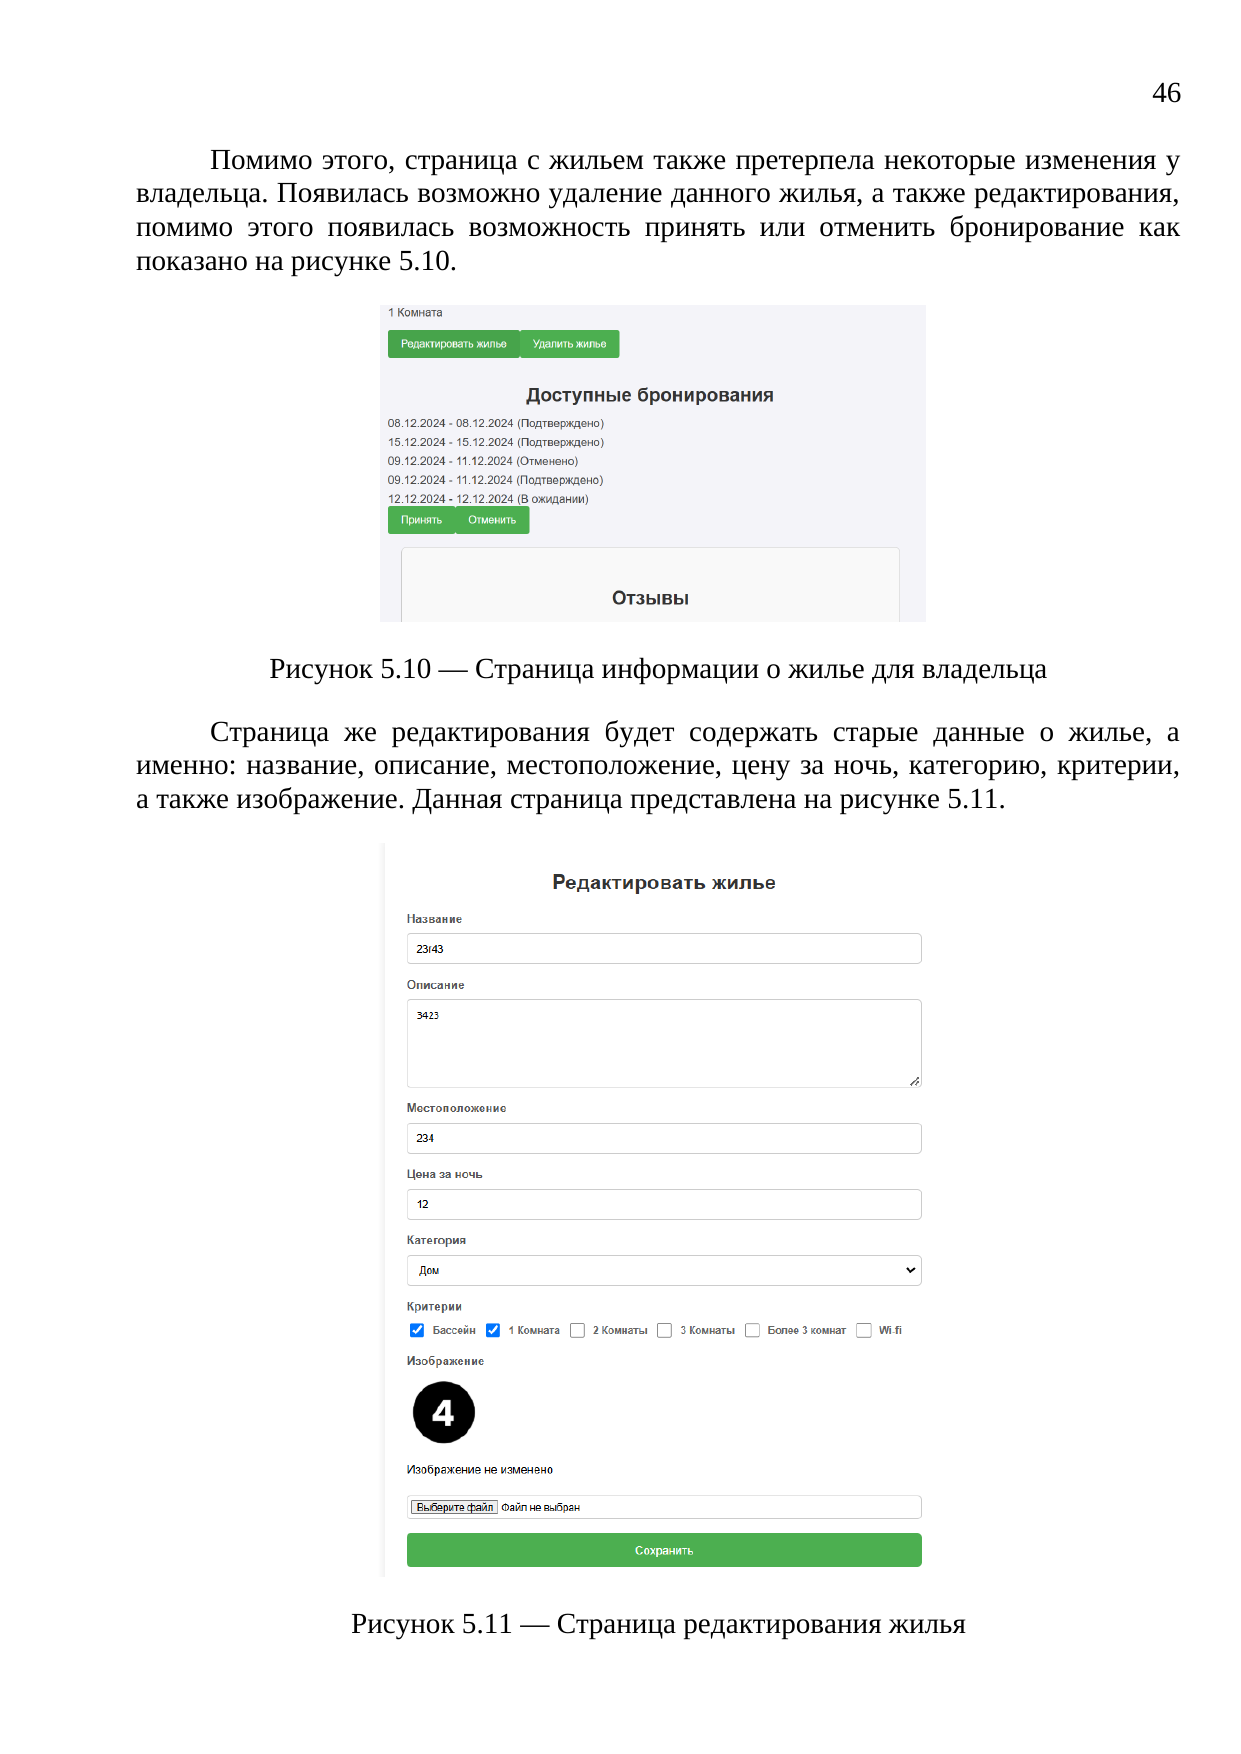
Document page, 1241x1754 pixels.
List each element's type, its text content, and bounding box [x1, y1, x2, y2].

text Страница же редактирования будет содержать старые данные о жилье, а именно: название, описание, местоположение, цену за ночь, категорию, критерии, а также изображение. Данная страница представлена на рисунке 5.11. [136, 714, 1181, 814]
picture [380, 305, 937, 622]
text Рисунок 5.11 — Страница редактирования жилья [136, 1606, 1181, 1640]
text Помимо этого, страница с жильем также претерпела некоторые изменения у владельца. Появилась возможно удаление данного жилья, а также редактирования, помимо этого появилась возможность принять или отменить бронирование как показано на рисунке 5.10. [136, 142, 1181, 276]
picture [378, 843, 939, 1577]
text Рисунок 5.10 — Страница информации о жилье для владельца [136, 651, 1181, 684]
